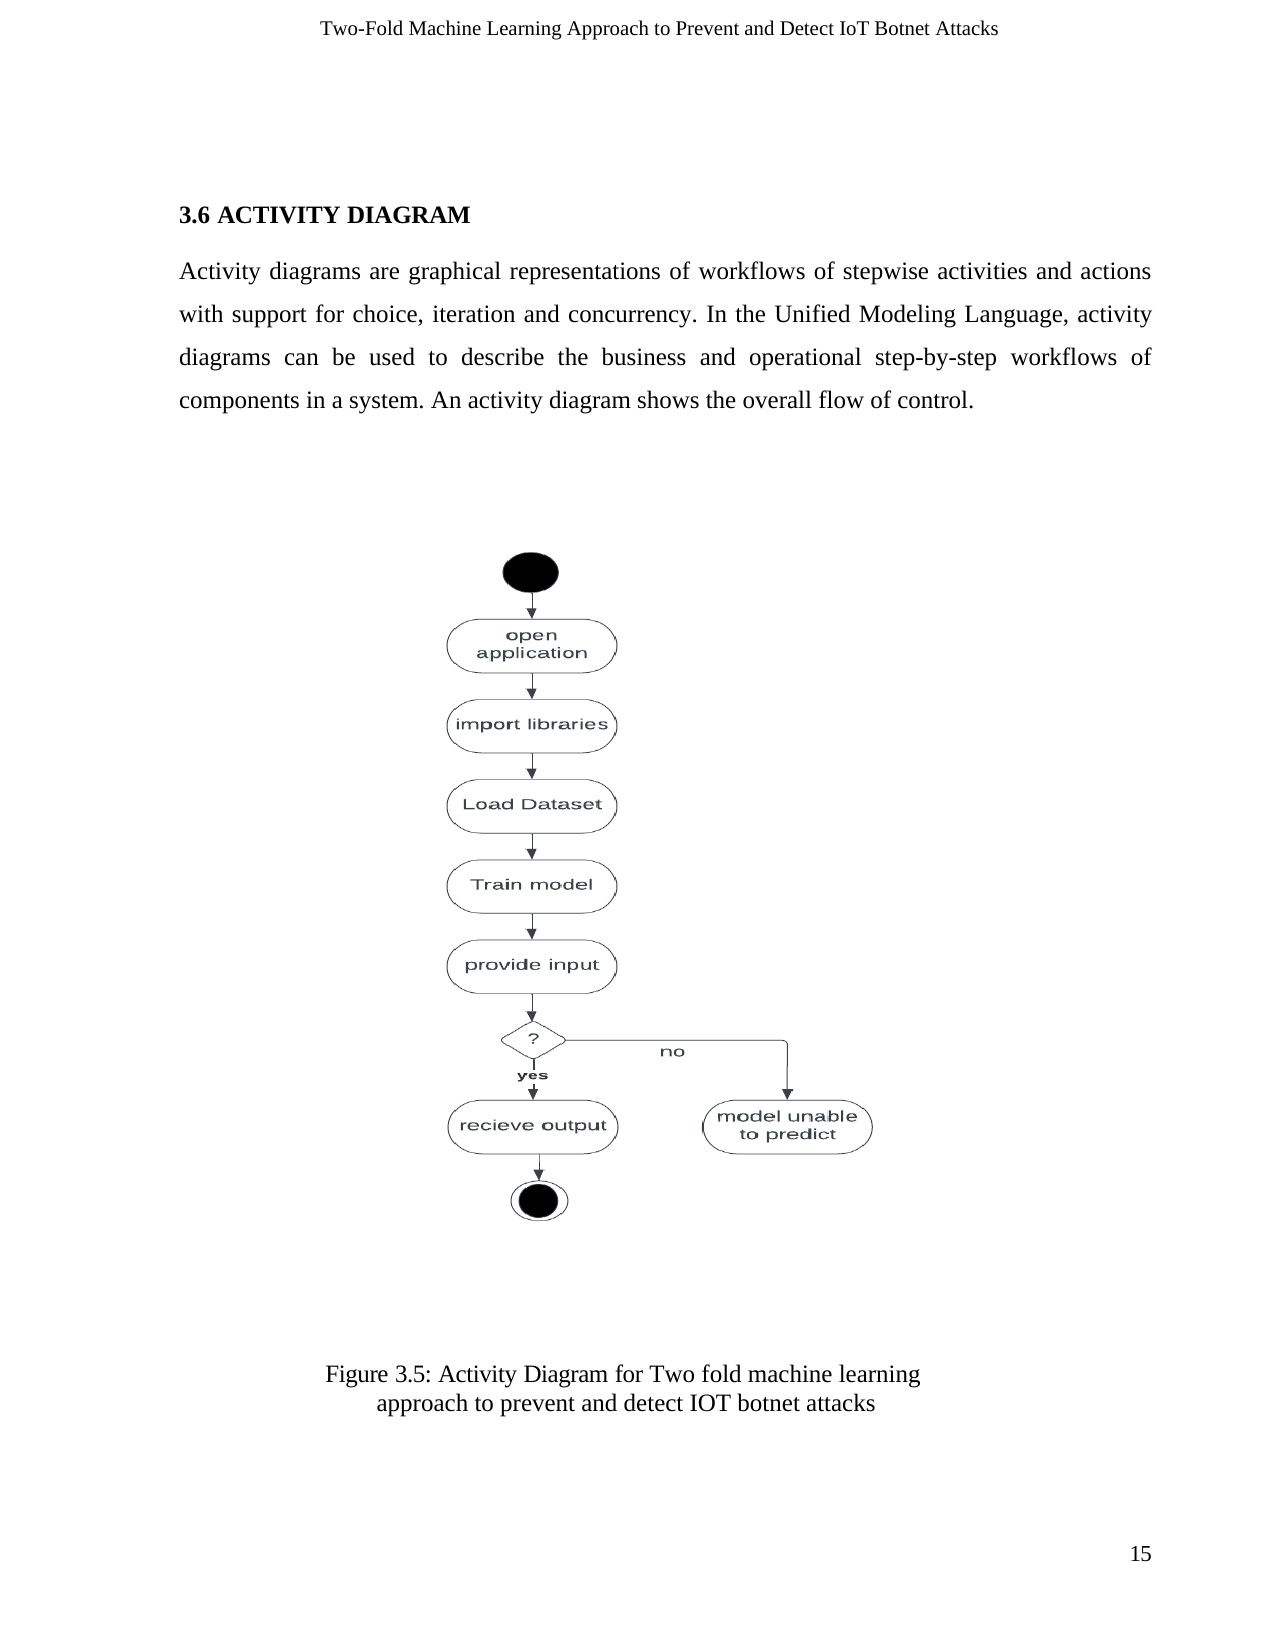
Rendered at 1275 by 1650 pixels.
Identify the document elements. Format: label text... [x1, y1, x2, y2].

picture [402, 504, 917, 1269]
text Figure 3.5: Activity Diagram for Two fold machine learning approach to prevent and detect IOT botnet attacks [313, 1359, 933, 1417]
text Activity diagrams are graphical representations of workflows of stepwise activities and actions with support for choice, iteration and concurrency. In the Unified Modeling Language, activity diagrams can be used to describe the business and operational step-by-step workflows of components in a system. An activity diagram shows the overall flow of control. [179, 256, 1153, 414]
subtitle 3.6 ACTIVITY DIAGRAM [179, 200, 1164, 229]
